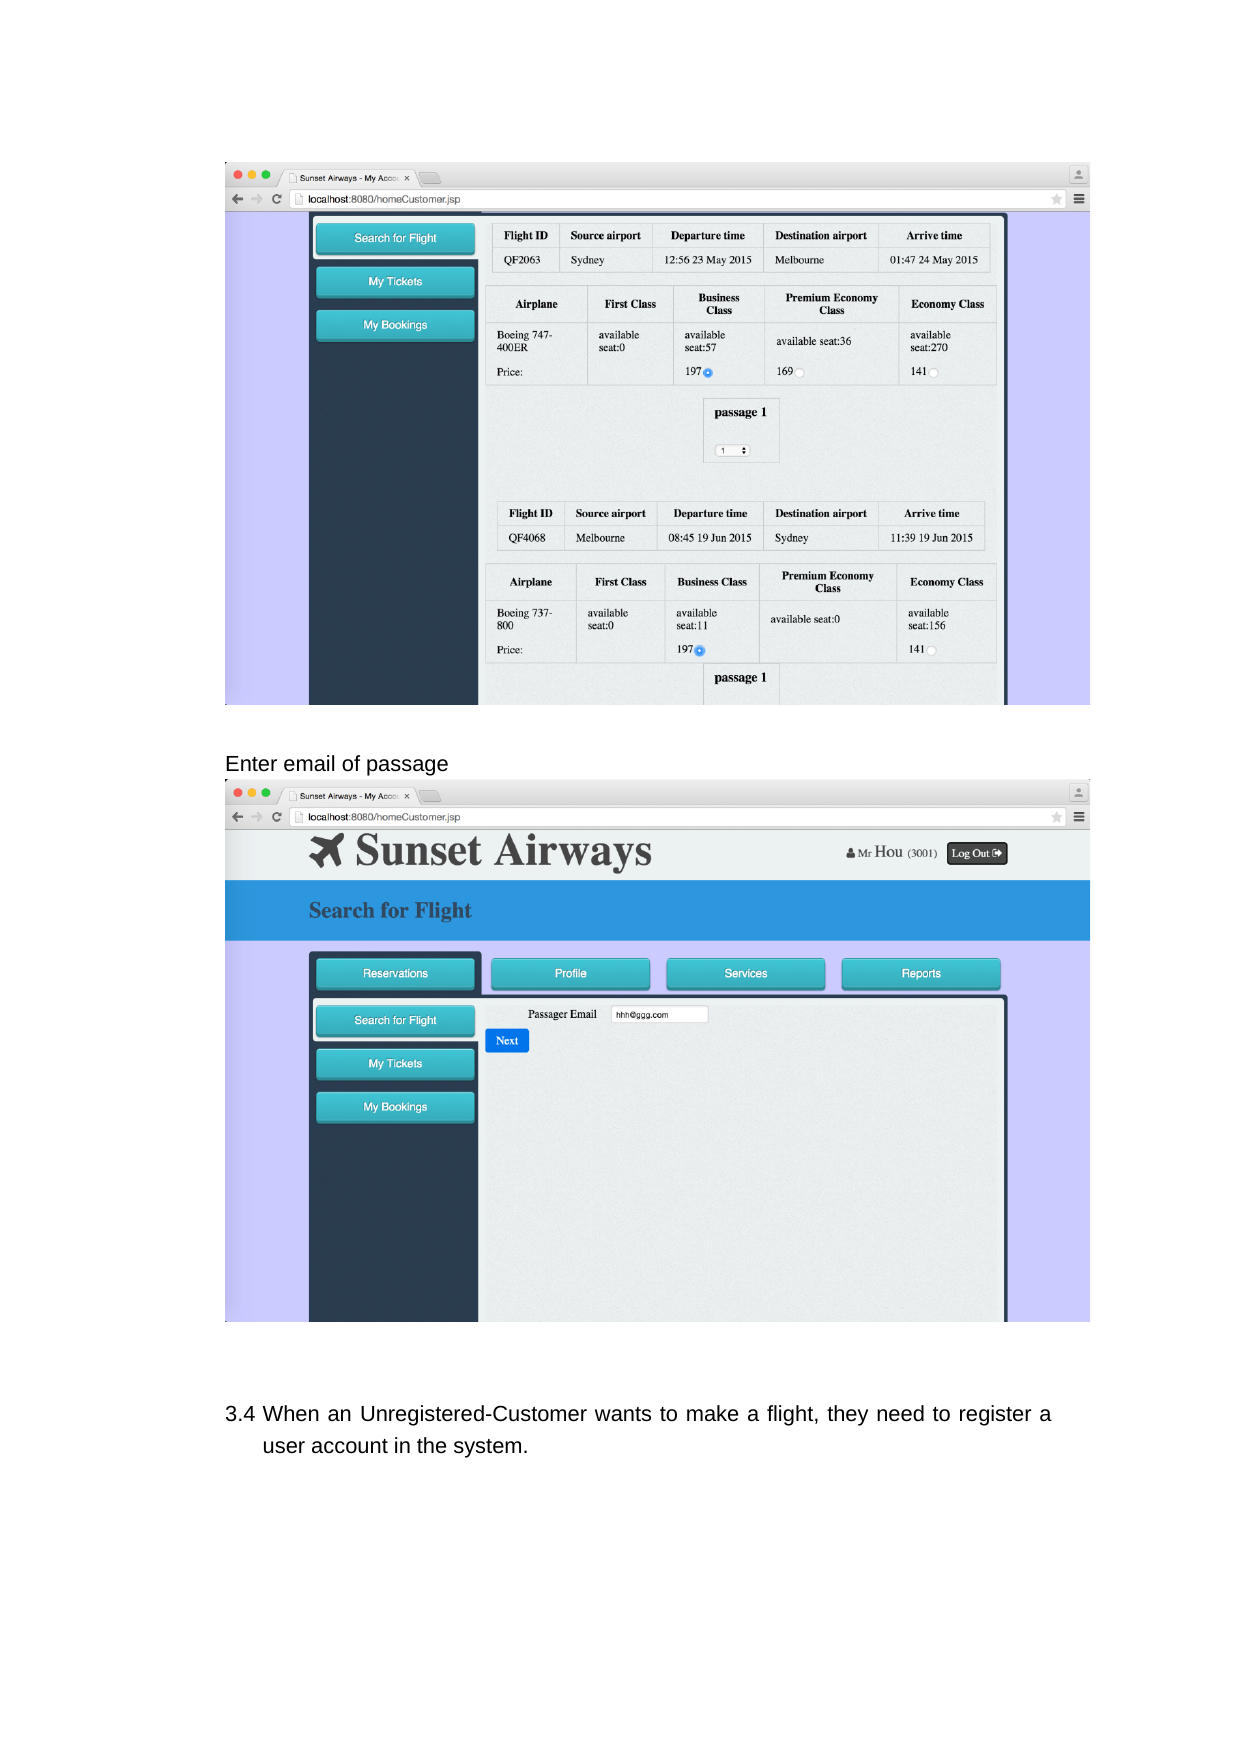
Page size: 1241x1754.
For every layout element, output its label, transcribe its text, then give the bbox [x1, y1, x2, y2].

picture [225, 162, 1091, 705]
picture [225, 779, 1091, 1322]
list Enter email of passage [225, 747, 1053, 779]
list When an Unregistered-Customer wants to make a flight, they need to register a user account in the system. [225, 1397, 1053, 1462]
